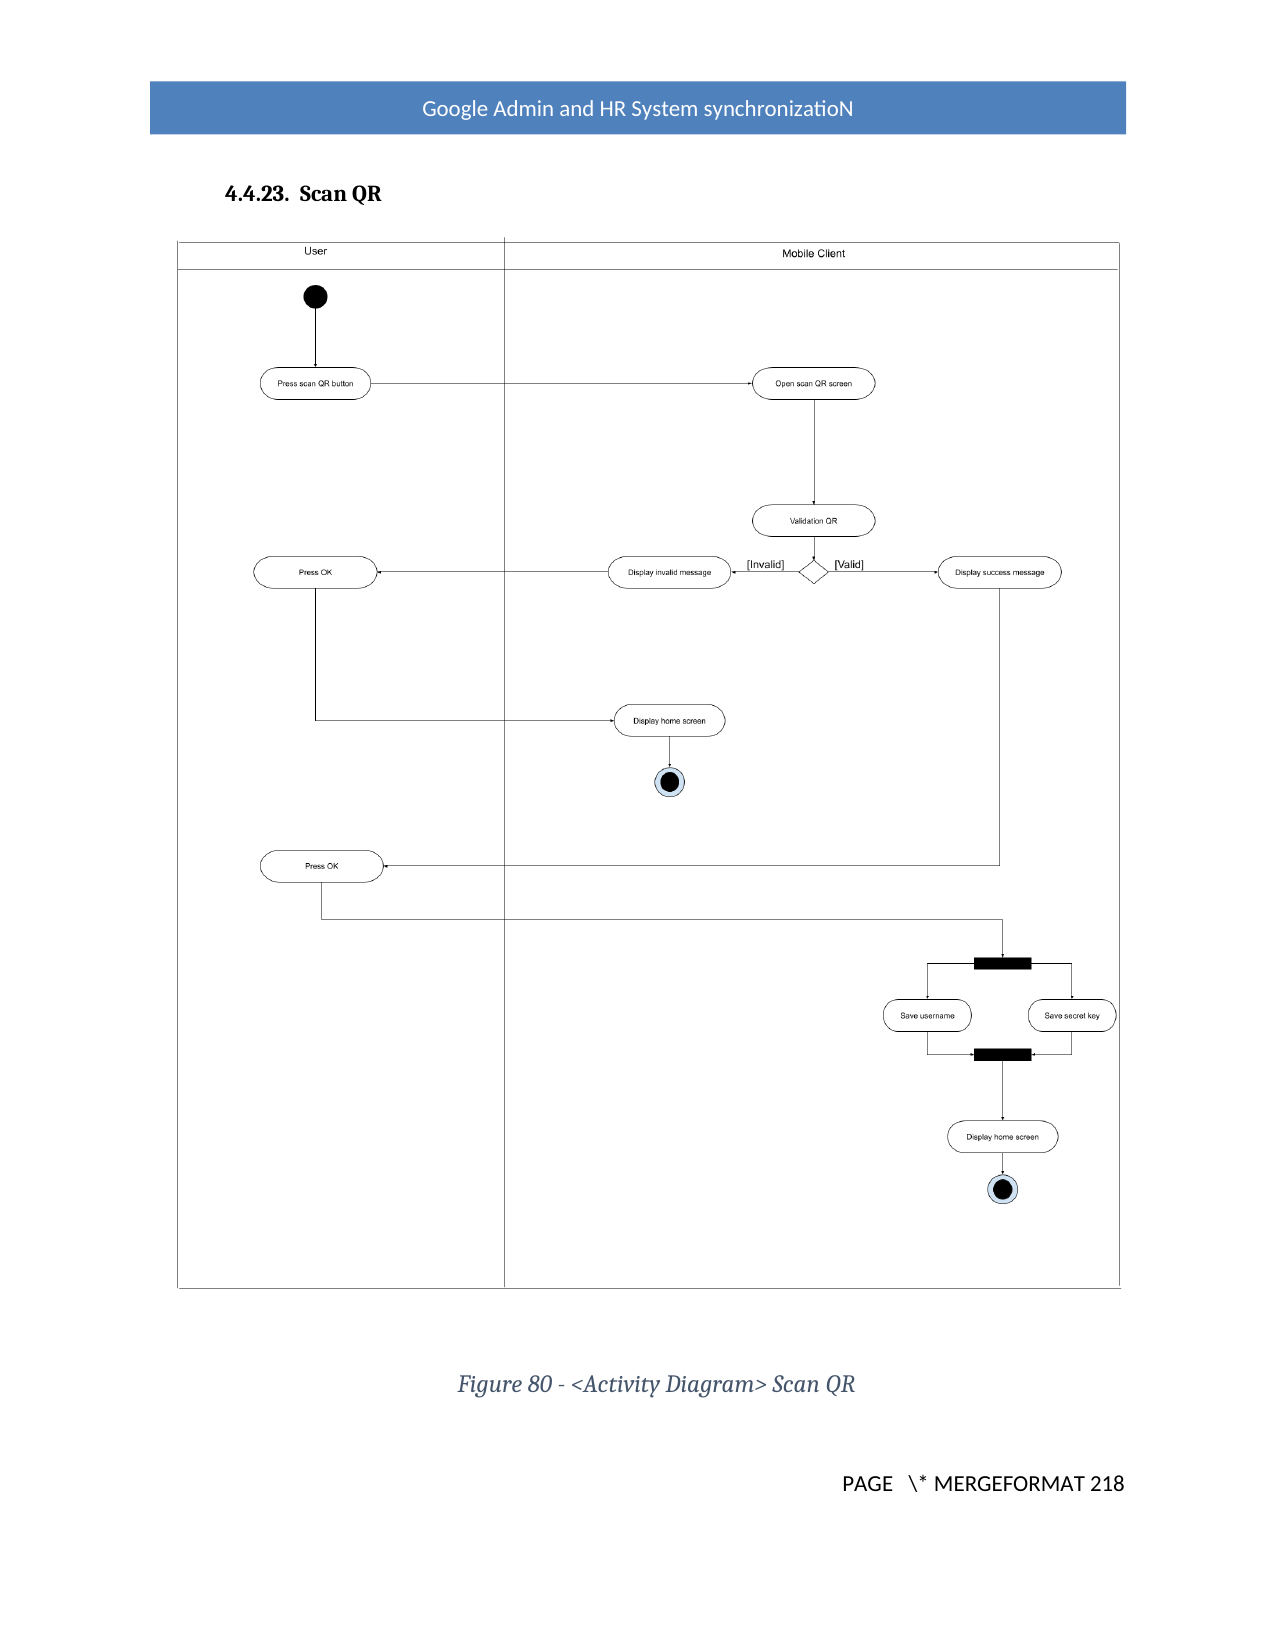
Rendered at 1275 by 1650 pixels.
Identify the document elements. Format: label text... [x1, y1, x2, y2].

picture [150, 231, 1125, 1337]
subtitle Scan QR [225, 181, 1125, 207]
text Figure 80 - <Activity Diagram> Scan QR [187, 1370, 1125, 1399]
